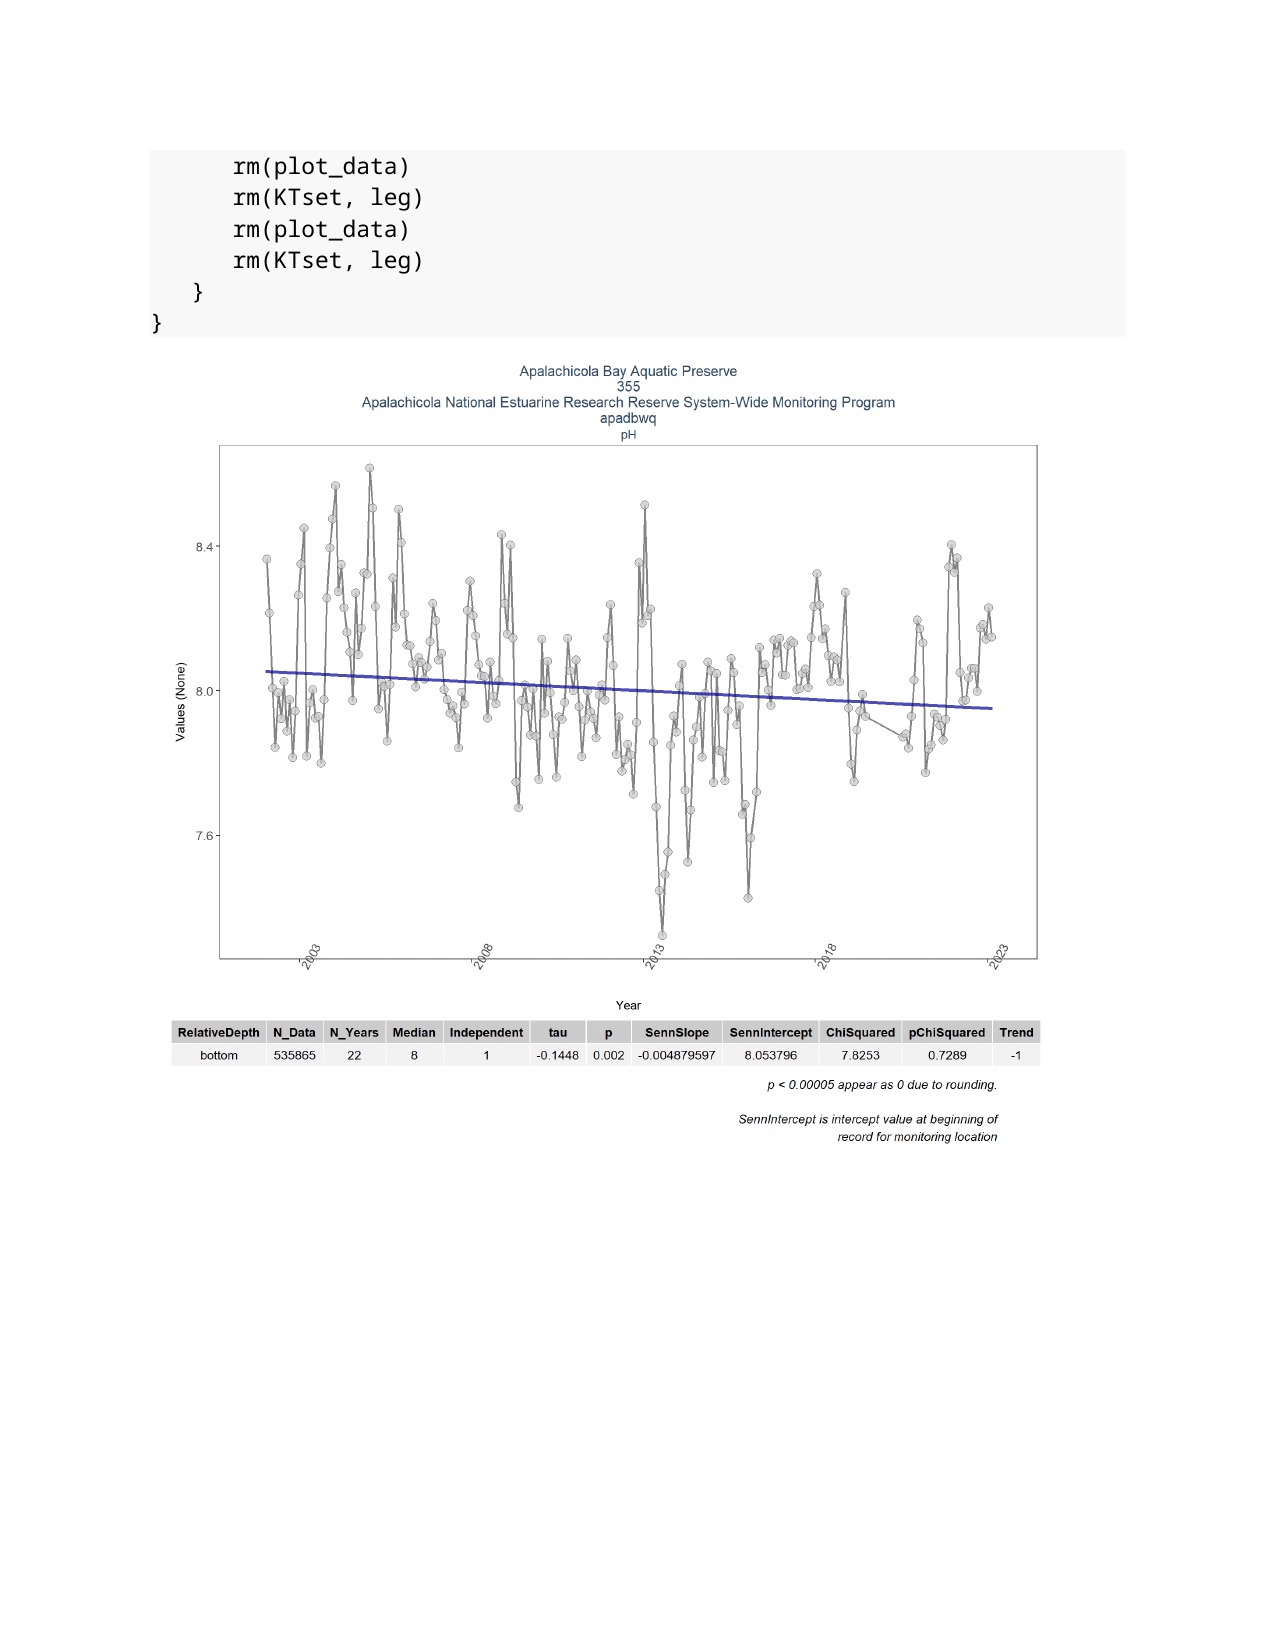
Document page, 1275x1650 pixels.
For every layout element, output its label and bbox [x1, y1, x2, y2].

picture [168, 358, 1044, 1146]
text [150, 150, 1125, 337]
